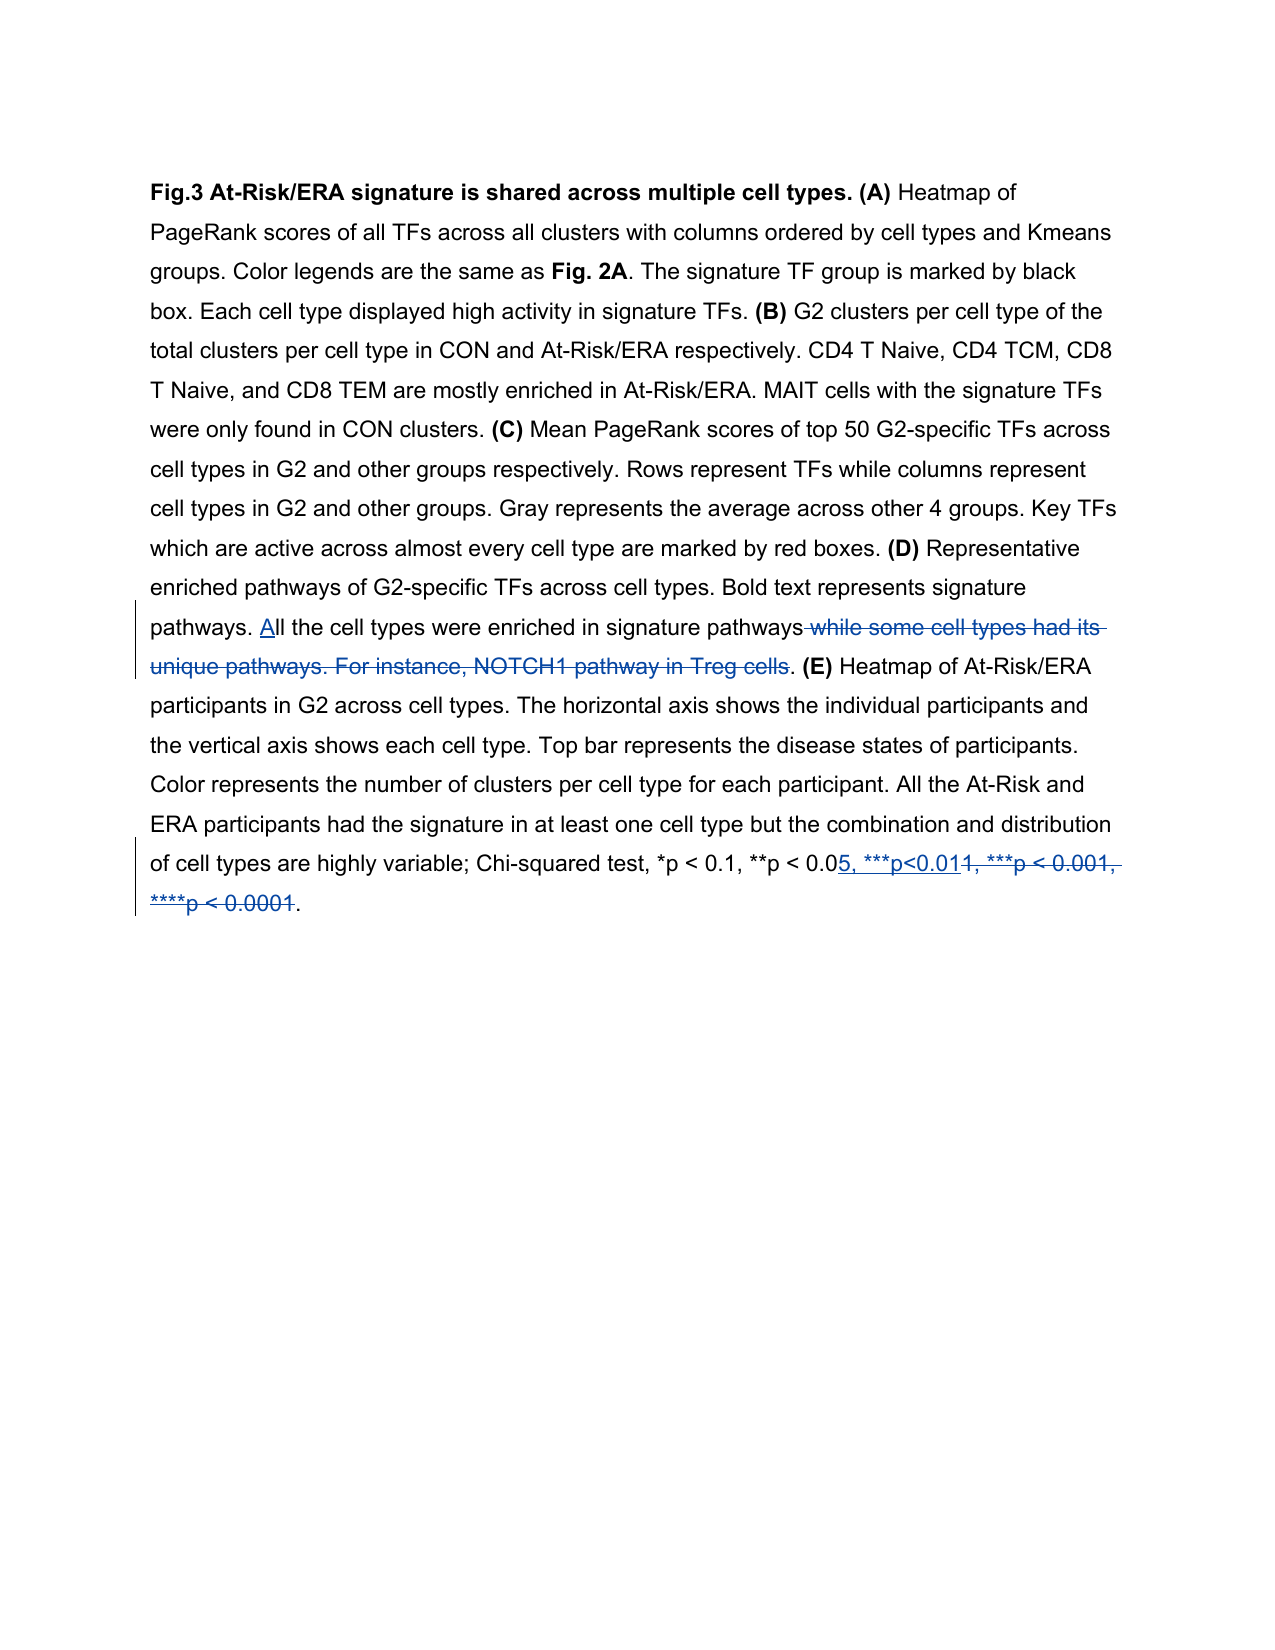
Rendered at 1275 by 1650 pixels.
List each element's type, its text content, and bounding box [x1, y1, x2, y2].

subtitle Fig.3 At-Risk/ERA signature is shared across multiple cell types. (A) Heatmap of PageRank scores of all TFs across all clusters with columns ordered by cell types and Kmeans groups. Color legends are the same as Fig. 2A. The signature TF group is marked by black box. Each cell type displayed high activity in signature TFs. (B) G2 clusters per cell type of the total clusters per cell type in CON and At-Risk/ERA respectively. CD4 T Naive, CD4 TCM, CD8 T Naive, and CD8 TEM are mostly enriched in At-Risk/ERA. MAIT cells with the signature TFs were only found in CON clusters. (C) Mean PageRank scores of top 50 G2-specific TFs across cell types in G2 and other groups respectively. Rows represent TFs while columns represent cell types in G2 and other groups. Gray represents the average across other 4 groups. Key TFs which are active across almost every cell type are marked by red boxes. (D) Representative enriched pathways of G2-specific TFs across cell types. Bold text represents signature pathways. ll the cell types were enriched in signature pathways. (E) Heatmap of At-Risk/ERA participants in G2 across cell types. The horizontal axis shows the individual participants and the vertical axis shows each cell type. Top bar represents the disease states of participants. Color represents the number of clusters per cell type for each participant. All the At-Risk and ERA participants had the signature in at least one cell type but the combination and distribution of cell types are highly variable; Chi-squared test, *p < 0.1, **p < 0.0. [150, 179, 1125, 916]
